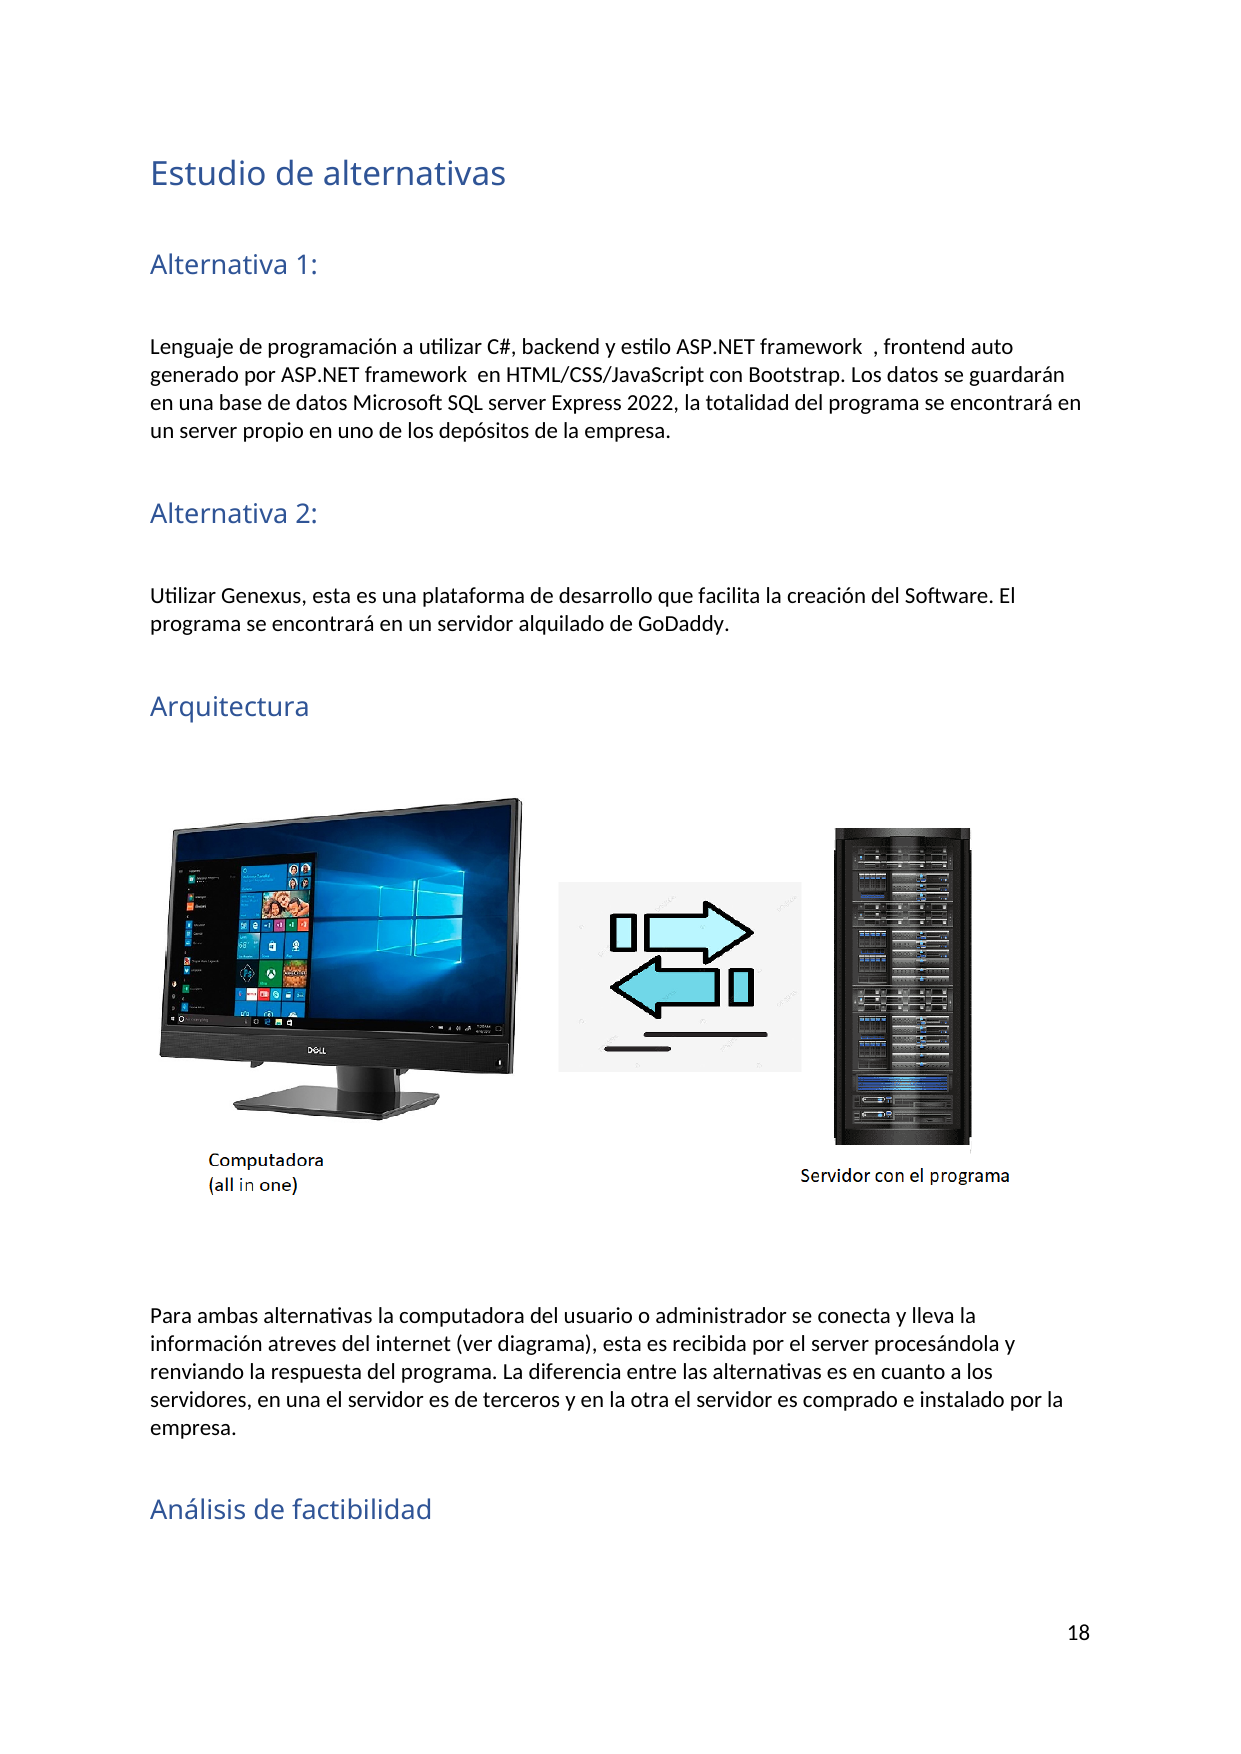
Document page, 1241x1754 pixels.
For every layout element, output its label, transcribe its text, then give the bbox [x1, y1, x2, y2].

picture [150, 774, 1057, 1251]
subtitle Estudio de alternativas [150, 150, 1090, 195]
text Para ambas alternativas la computadora del usuario o administrador se conecta y lleva la información atreves del internet (ver diagrama), esta es recibida por el server procesándola y renviando la respuesta del programa. La diferencia entre las alternativas es en cuanto a los servidores, en una el servidor es de terceros y en la otra el servidor es comprado e instalado por la empresa. [150, 1301, 1090, 1441]
subtitle Alternativa 2: [150, 494, 1090, 531]
text Utilizar Genexus, esta es una plataforma de desarrollo que facilita la creación del Software. El programa se encontrará en un servidor alquilado de GoDaddy. [150, 581, 1090, 637]
text Lenguaje de programación a utilizar C#, backend y estilo ASP.NET framework , frontend auto generado por ASP.NET framework en HTML/CSS/JavaScript con Bootstrap. Los datos se guardarán en una base de datos Microsoft SQL server Express 2022, la totalidad del programa se encontrará en un server propio en uno de los depósitos de la empresa. [150, 332, 1090, 444]
subtitle Análisis de factibilidad [150, 1491, 1090, 1528]
subtitle Arquitectura [150, 687, 1090, 724]
subtitle Alternativa 1: [150, 245, 1090, 282]
